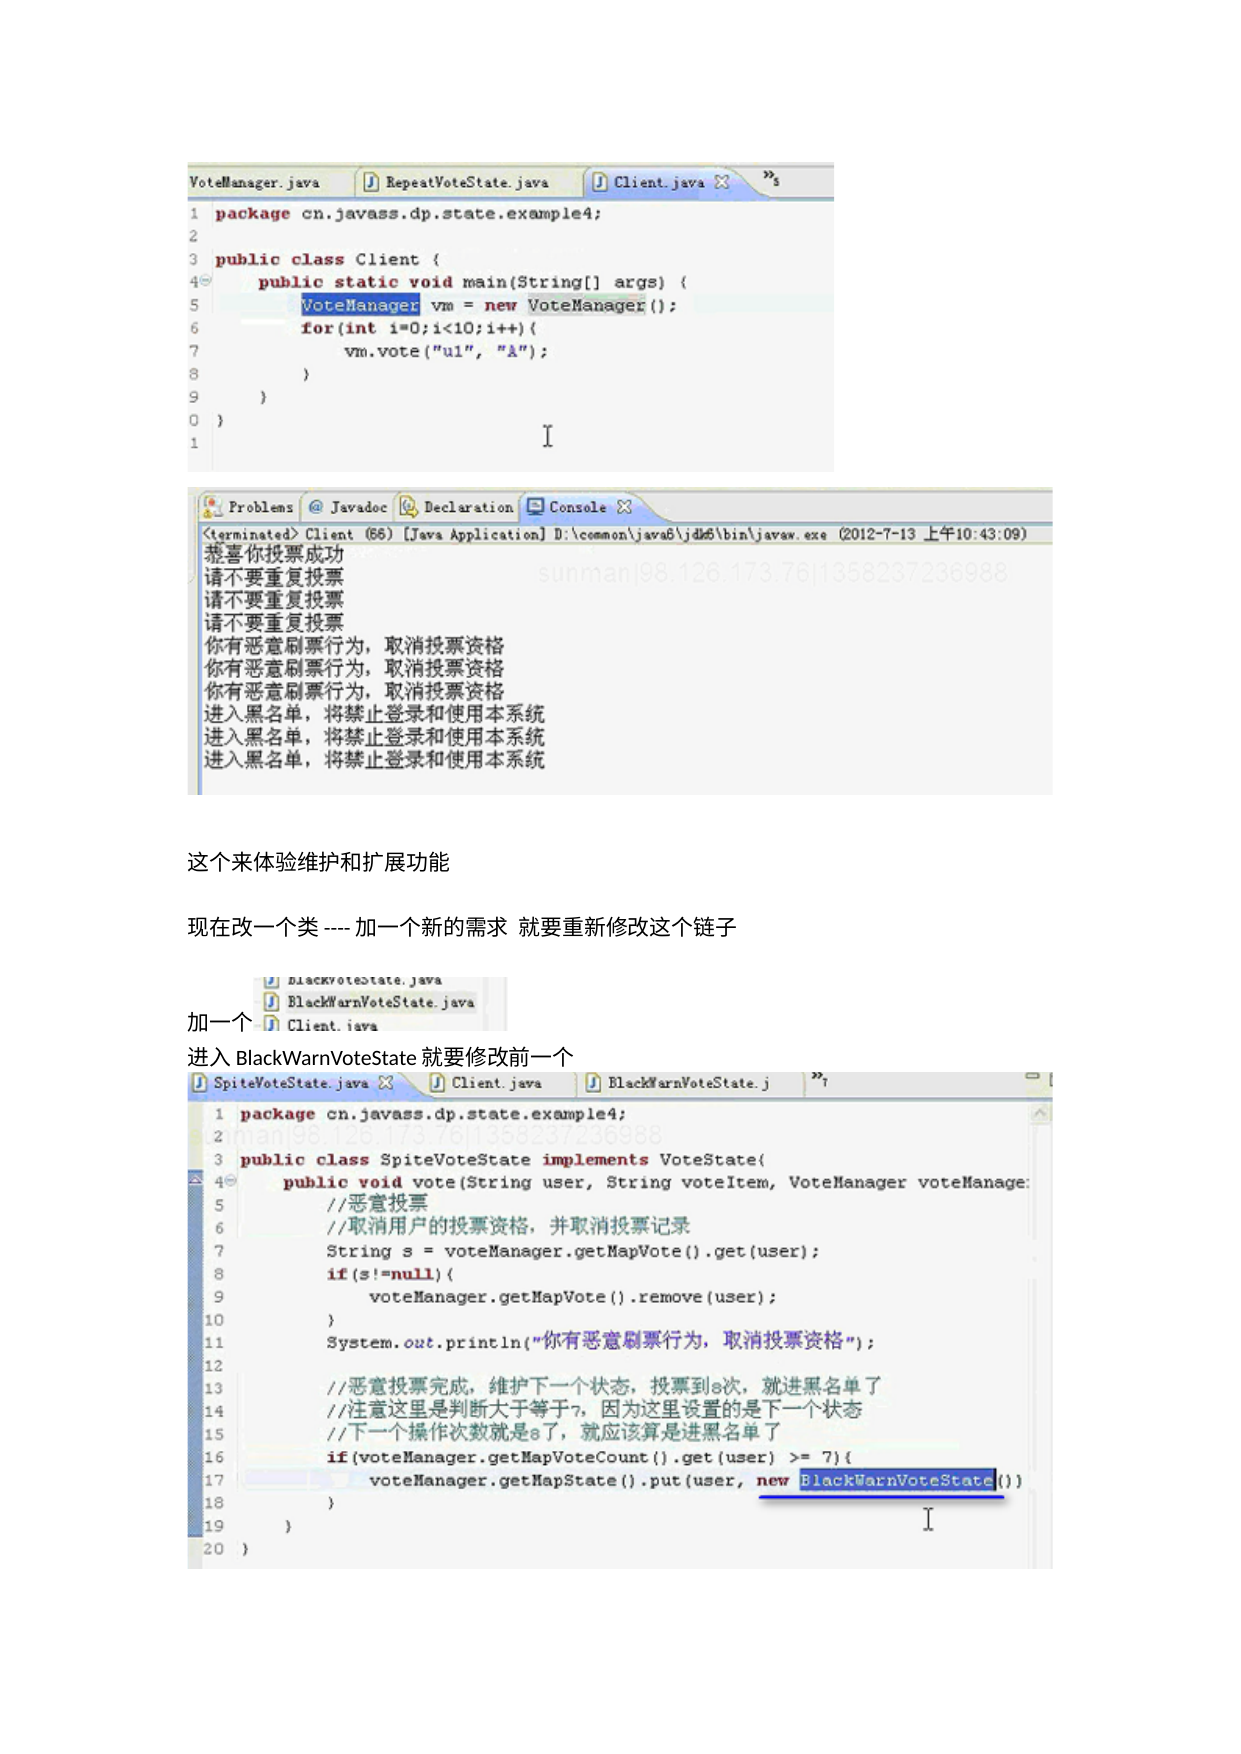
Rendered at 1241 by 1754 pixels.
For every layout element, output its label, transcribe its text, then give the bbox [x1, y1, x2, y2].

text 现在改一个类 ---- 加一个新的需求 就要重新修改这个链子 [187, 909, 1053, 942]
picture [187, 1072, 1053, 1569]
text 这个来体验维护和扩展功能 [187, 844, 1053, 877]
picture [187, 487, 1053, 795]
picture [187, 162, 835, 472]
text 加一个 [187, 974, 1053, 1039]
text 进入BlackWarnVoteState就要修改前一个 [187, 1039, 1053, 1072]
picture [253, 977, 508, 1031]
